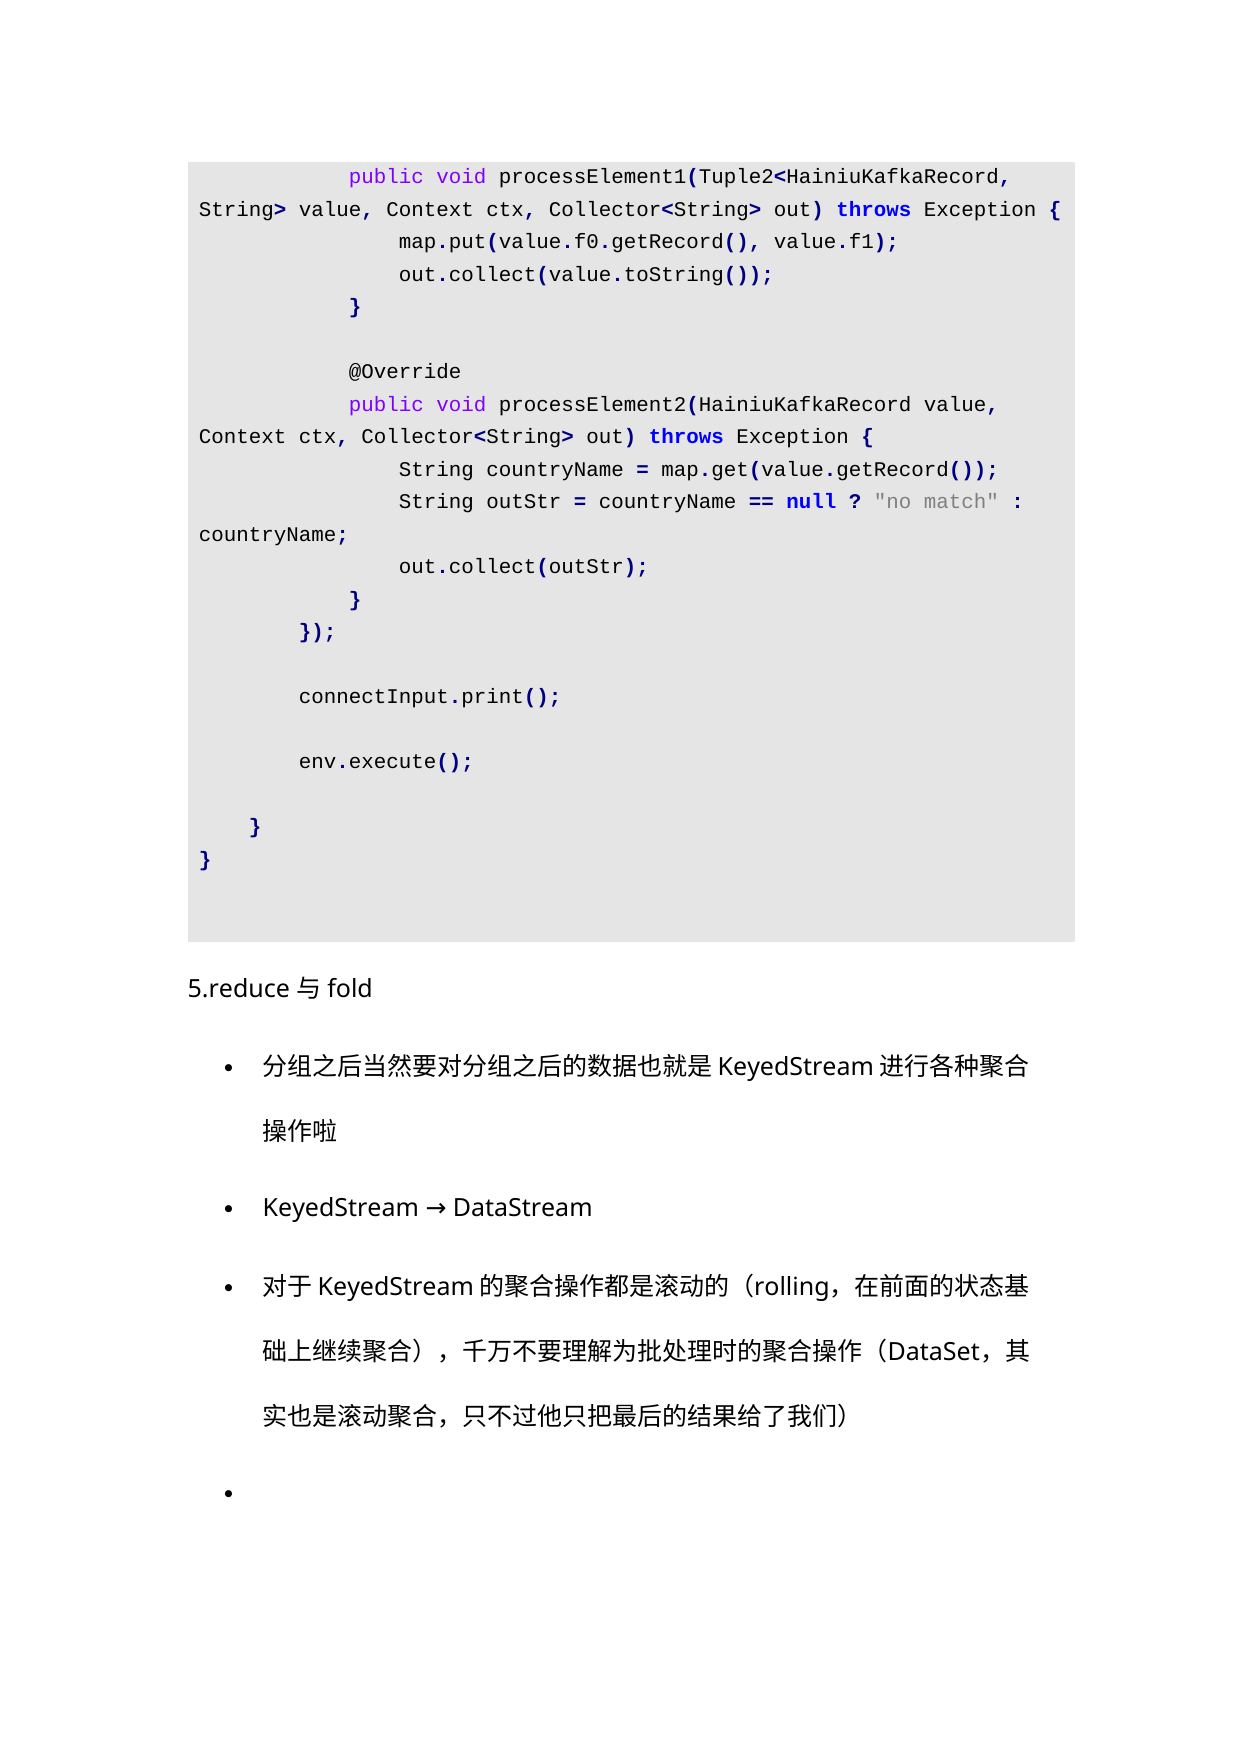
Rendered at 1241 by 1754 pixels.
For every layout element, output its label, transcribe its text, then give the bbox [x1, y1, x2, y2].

text 5.reduce 与 fold [187, 954, 1053, 1019]
list 分组之后当然要对分组之后的数据也就是KeyedStream进行各种聚合操作啦 [225, 1032, 1053, 1162]
list KeyedStream → DataStream [225, 1174, 1053, 1239]
list 对于KeyedStream的聚合操作都是滚动的（rolling，在前面的状态基础上继续聚合），千万不要理解为批处理时的聚合操作（DataSet，其实也是滚动聚合，只不过他只把最后的结果给了我们） [225, 1252, 1053, 1447]
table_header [188, 162, 1075, 942]
